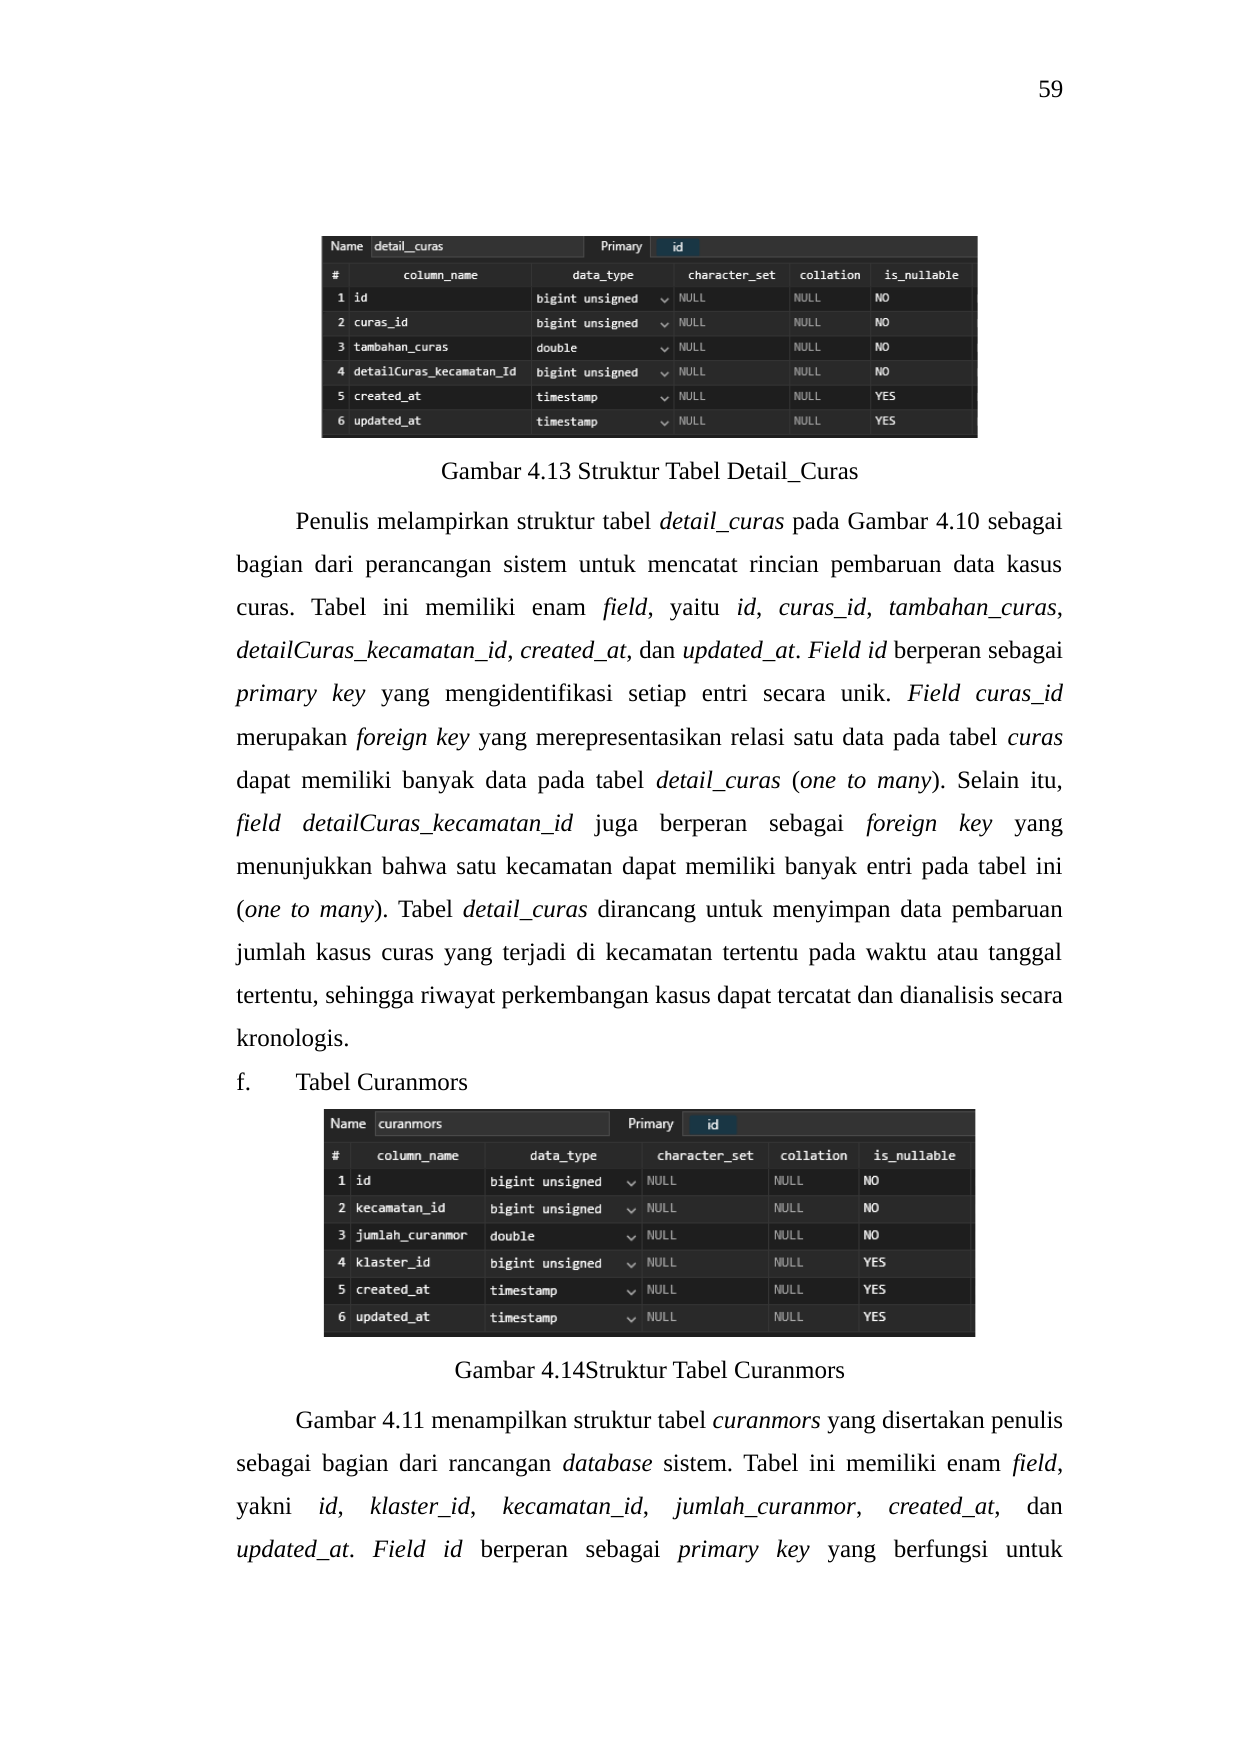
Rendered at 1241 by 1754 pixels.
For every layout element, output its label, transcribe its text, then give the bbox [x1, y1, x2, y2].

picture [323, 1109, 976, 1337]
list Tabel Curanmors [236, 1067, 1063, 1095]
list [236, 1405, 1063, 1563]
picture [321, 236, 978, 438]
list Penulis melampirkan struktur tabel detail_curas pada Gambar 4.10 sebagai bagian dari perancangan sistem untuk mencatat rincian pembaruan data kasus curas. Tabel ini memiliki enam field, yaitu id, curas_id, tambahan_curas, detailCuras_kecamatan_id, created_at, dan updated_at. Field id berperan sebagai primary key yang mengidentifikasi setiap entri secara unik. Field curas_id merupakan foreign key yang merepresentasikan relasi satu data pada tabel curas dapat memiliki banyak data pada tabel detail_curas (one to many). Selain itu, field detailCuras_kecamatan_id juga berperan sebagai foreign key yang menunjukkan bahwa satu kecamatan dapat memiliki banyak entri pada tabel ini (one to many). Tabel detail_curas dirancang untuk menyimpan data pembaruan jumlah kasus curas yang terjadi di kecamatan tertentu pada waktu atau tanggal tertentu, sehingga riwayat perkembangan kasus dapat tercatat dan dianalisis secara kronologis. [236, 506, 1063, 1052]
